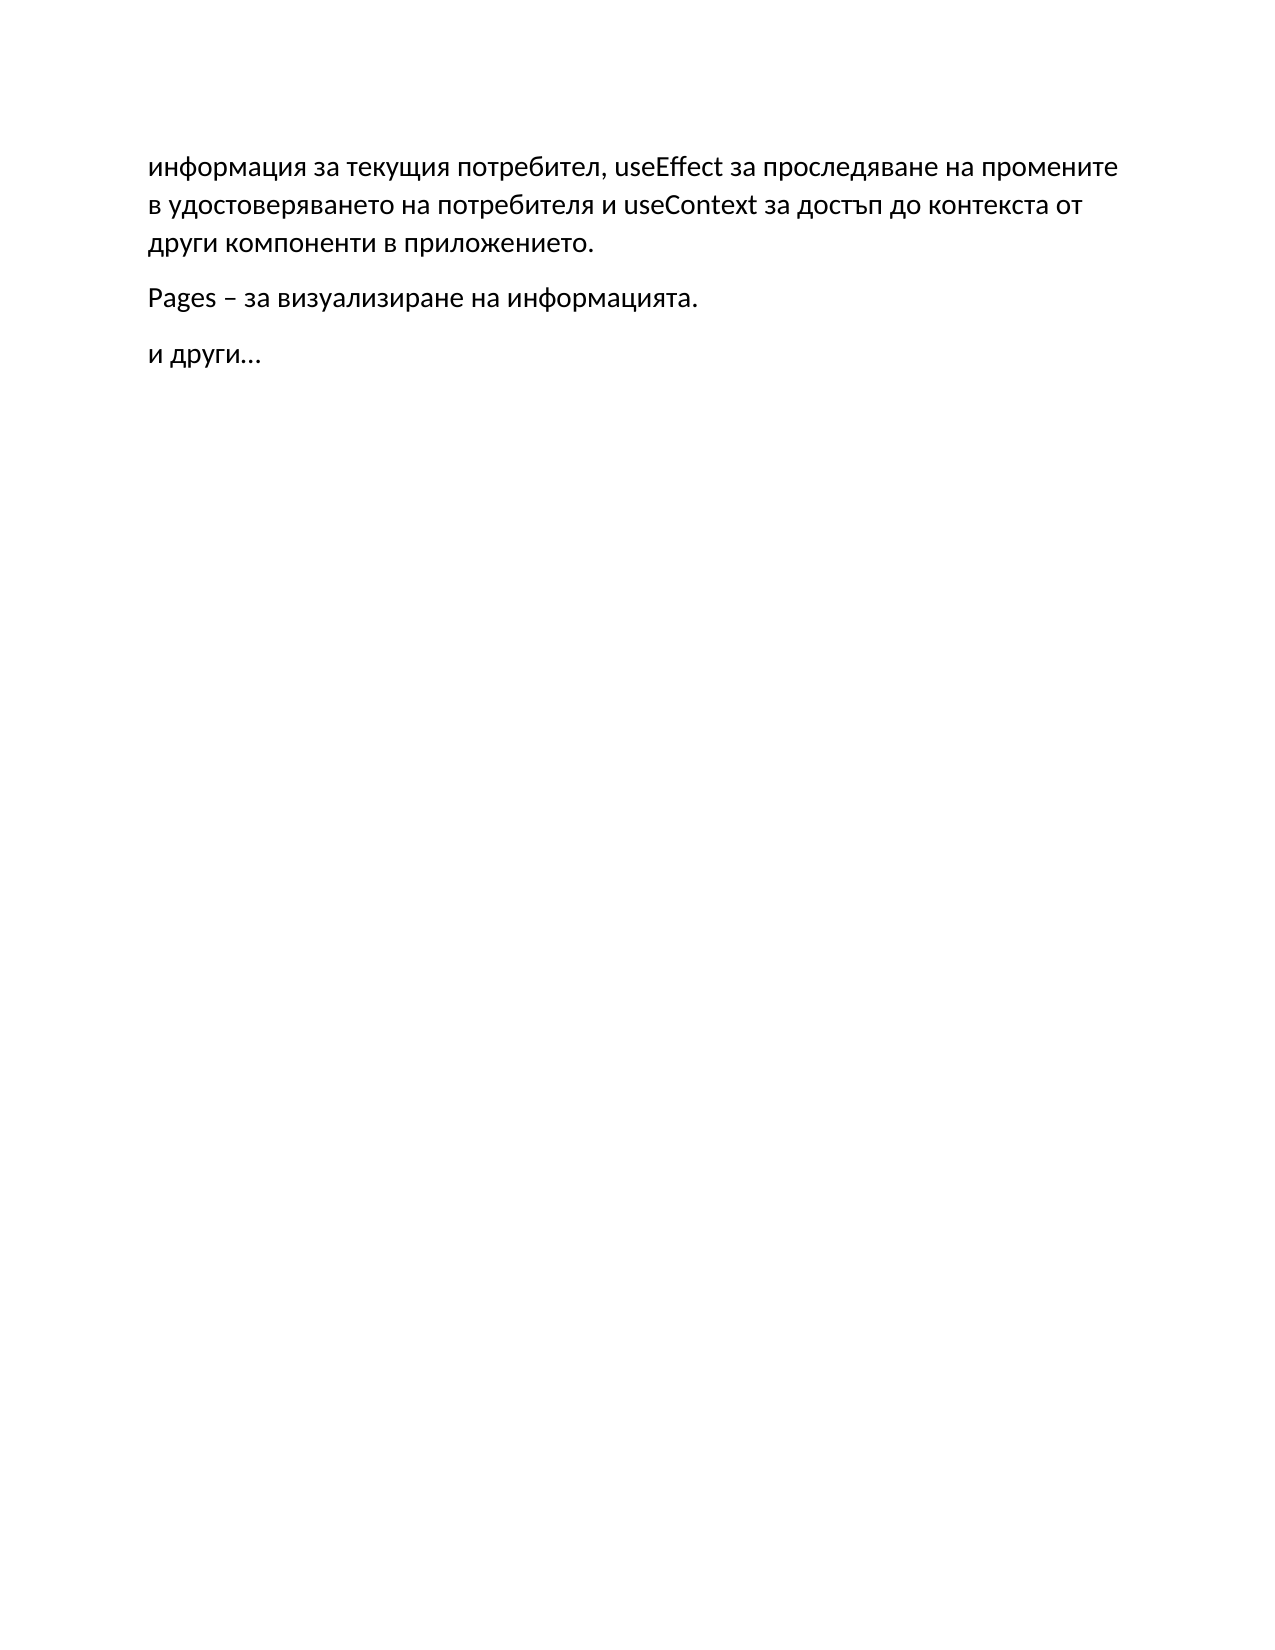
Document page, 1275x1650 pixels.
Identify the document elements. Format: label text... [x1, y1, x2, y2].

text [148, 148, 1127, 260]
text Pages – за визуализиране на информацията. [148, 279, 1127, 315]
text и други… [148, 335, 1127, 370]
